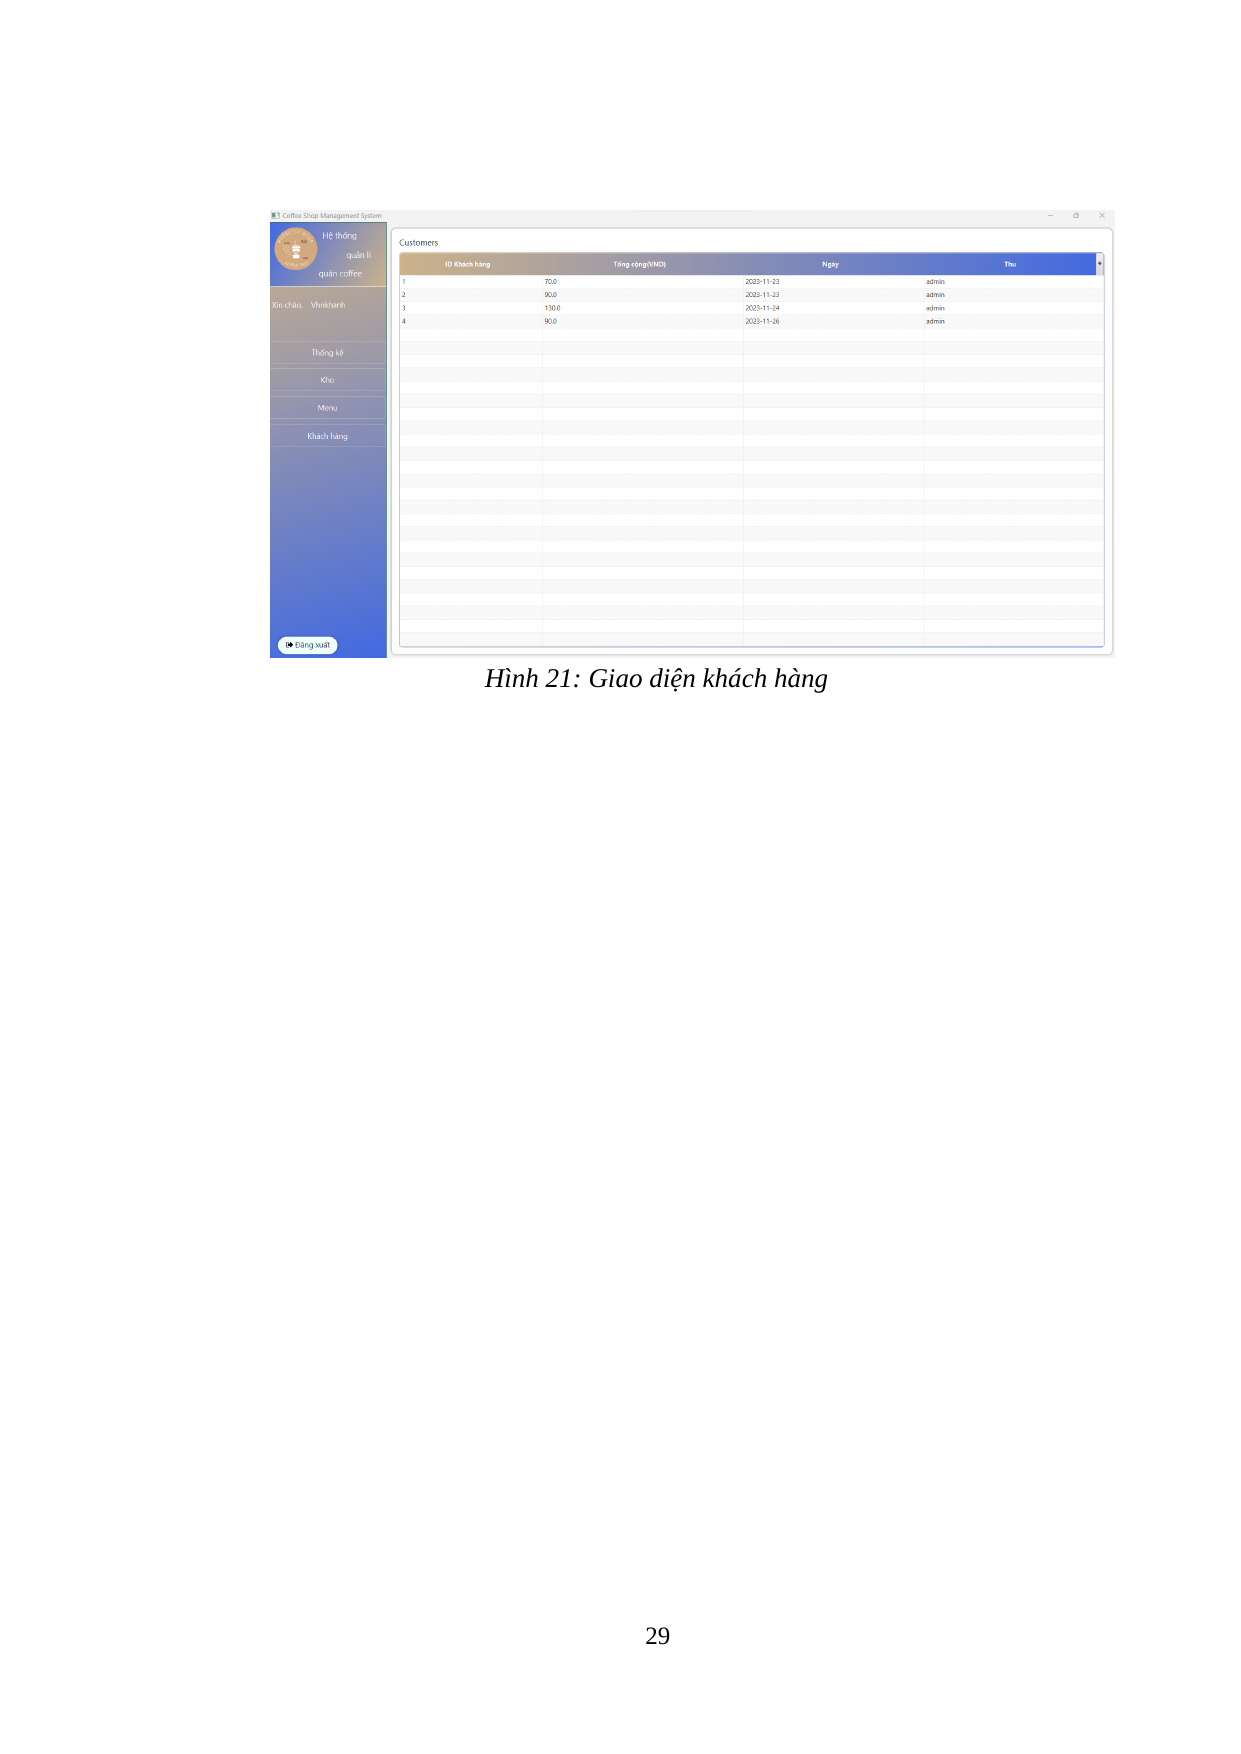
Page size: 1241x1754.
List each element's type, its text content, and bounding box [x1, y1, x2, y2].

text Hình 21: Giao diện khách hàng [195, 662, 1120, 693]
picture [270, 210, 1115, 658]
